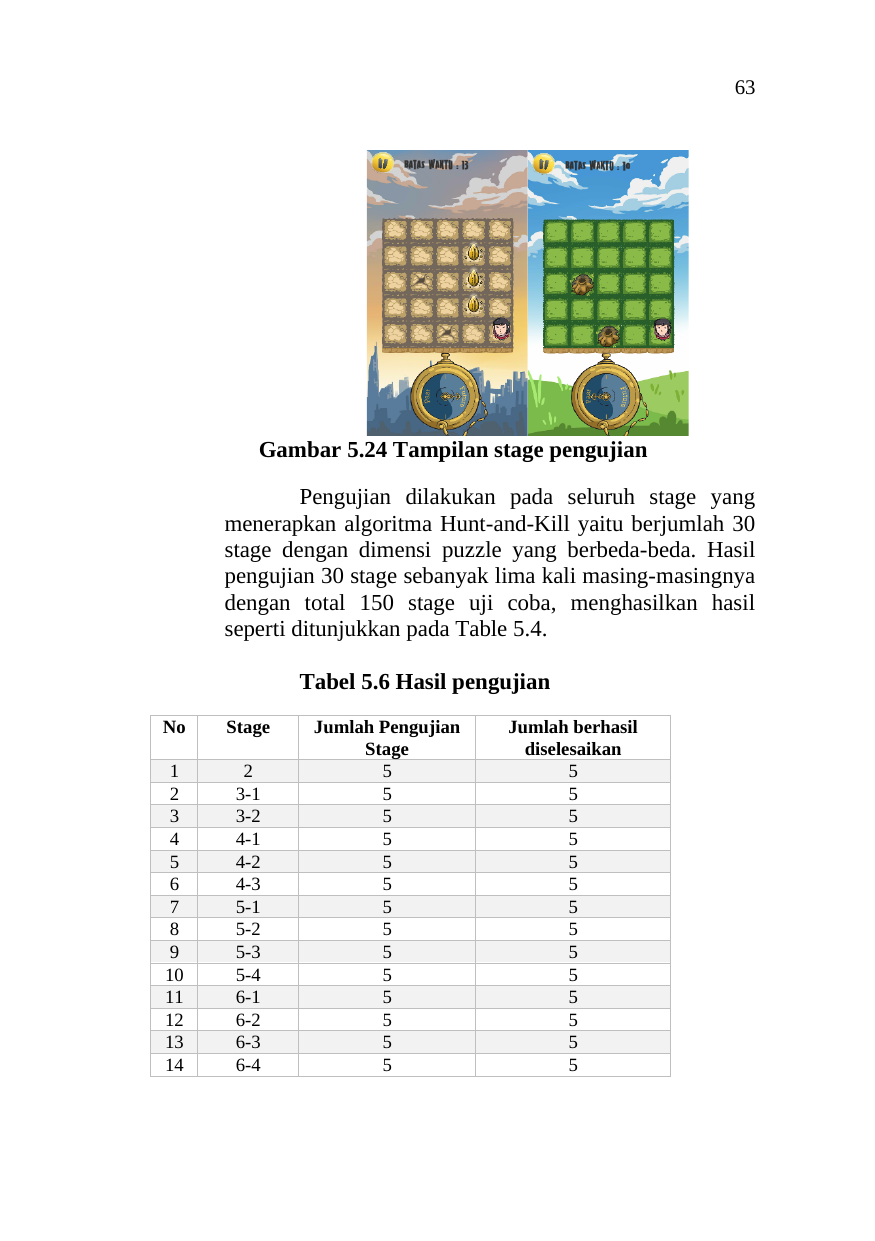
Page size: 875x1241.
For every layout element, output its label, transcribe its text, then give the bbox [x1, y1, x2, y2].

table_cell 5 [299, 896, 475, 917]
table_cell 5 [299, 1054, 475, 1076]
table_cell 3-2 [198, 805, 298, 827]
table_header Jumlah Pengujian Stage [299, 716, 475, 759]
table_cell 3-1 [198, 783, 298, 804]
table_cell 5 [476, 1054, 670, 1076]
table_cell 4-2 [198, 851, 298, 872]
table_cell 2 [198, 760, 298, 782]
table_cell 5 [299, 986, 475, 1008]
table_cell 8 [151, 918, 197, 940]
table_header No [151, 716, 197, 759]
table_cell 14 [151, 1054, 197, 1076]
table_cell 11 [151, 986, 197, 1008]
table_header Stage [198, 716, 298, 759]
table_cell 5 [299, 1031, 475, 1053]
table_cell 5 [476, 828, 670, 849]
table_cell 5 [299, 760, 475, 782]
table_cell 9 [151, 941, 197, 962]
table_cell 6-2 [198, 1009, 298, 1030]
table_cell 5 [299, 1009, 475, 1030]
table_cell 10 [151, 964, 197, 985]
table_cell 5 [299, 783, 475, 804]
table_cell 5 [476, 986, 670, 1008]
table_cell 5 [299, 805, 475, 827]
table_cell 5 [299, 851, 475, 872]
text Pengujian dilakukan pada seluruh stage yang menerapkan algoritma Hunt-and-Kill yaitu berjumlah 30 stage dengan dimensi puzzle yang berbeda-beda. Hasil pengujian 30 stage sebanyak lima kali masing-masingnya dengan total 150 stage uji coba, menghasilkan hasil seperti ditunjukkan pada Table 5.4. [224, 483, 756, 641]
table_cell 5 [476, 760, 670, 782]
table_cell 5 [476, 1009, 670, 1030]
table_cell 5 [476, 964, 670, 985]
table_cell 5-1 [198, 896, 298, 917]
table_cell 4-3 [198, 873, 298, 895]
table_cell 5 [476, 918, 670, 940]
table_cell 5 [476, 896, 670, 917]
table_cell 5-4 [198, 964, 298, 985]
table_header Jumlah berhasil diselesaikan [476, 716, 670, 759]
table_cell 5 [299, 828, 475, 849]
table_cell 5 [299, 941, 475, 962]
table_cell 6-4 [198, 1054, 298, 1076]
table_cell 5 [476, 941, 670, 962]
table_cell 12 [151, 1009, 197, 1030]
table_cell 5 [299, 918, 475, 940]
table_cell 5-2 [198, 918, 298, 940]
picture [366, 150, 689, 436]
table_cell 6 [151, 873, 197, 895]
table_cell 6-1 [198, 986, 298, 1008]
table_cell 4-1 [198, 828, 298, 849]
table_cell 3 [151, 805, 197, 827]
table_cell 1 [151, 760, 197, 782]
table_cell 5 [476, 805, 670, 827]
table_cell 2 [151, 783, 197, 804]
table_cell 5 [476, 851, 670, 872]
table_cell 5 [476, 783, 670, 804]
table_cell 4 [151, 828, 197, 849]
table_cell 7 [151, 896, 197, 917]
table_cell 6-3 [198, 1031, 298, 1053]
table_cell 13 [151, 1031, 197, 1053]
table_cell 5 [476, 1031, 670, 1053]
table_cell 5 [476, 873, 670, 895]
table_cell 5 [299, 964, 475, 985]
table_cell 5-3 [198, 941, 298, 962]
table_cell 5 [151, 851, 197, 872]
table_cell 5 [299, 873, 475, 895]
